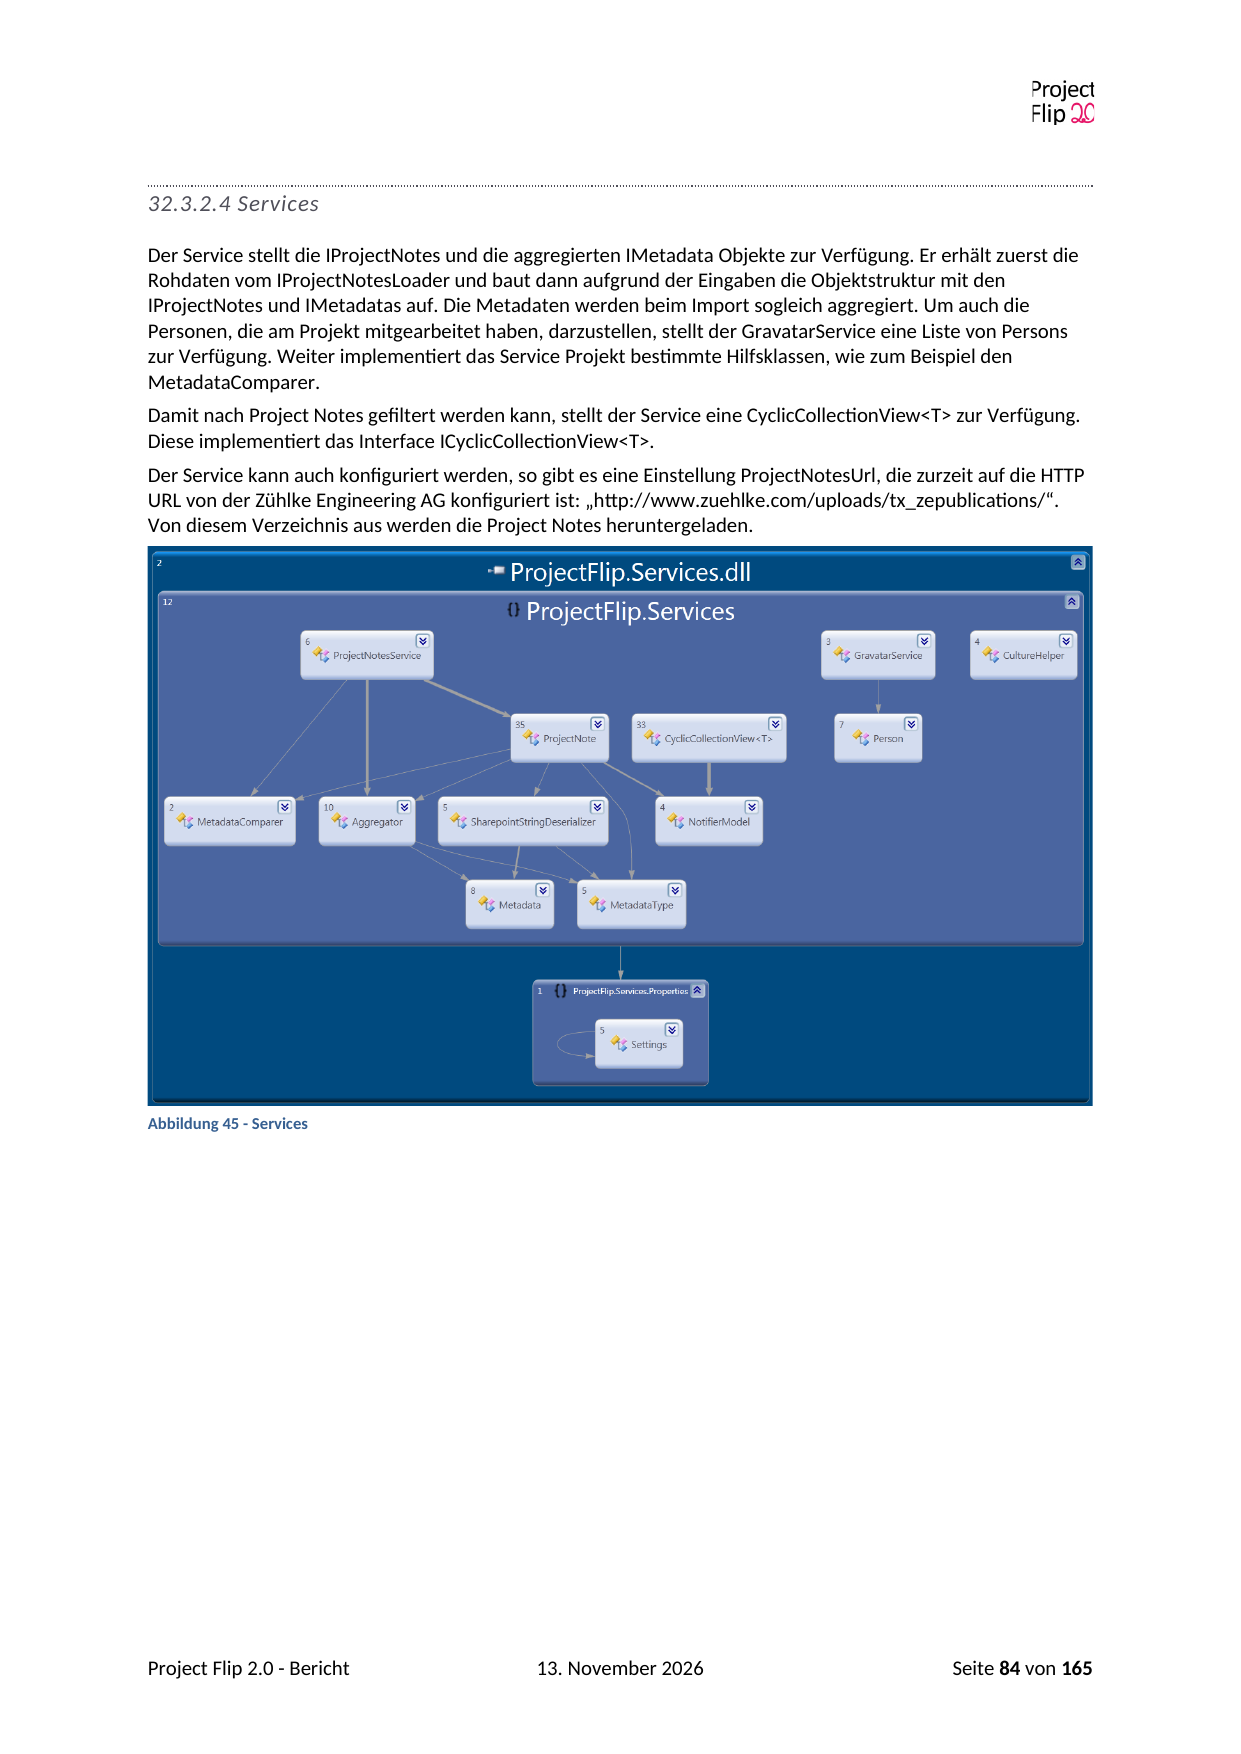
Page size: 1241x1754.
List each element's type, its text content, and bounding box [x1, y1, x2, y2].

picture [147, 546, 1093, 1106]
picture [1081, 79, 1097, 124]
text Der Service kann auch konfiguriert werden, so gibt es eine Einstellung ProjectNotesUrl, die zurzeit auf die HTTP URL von der Zühlke Engineering AG konfiguriert ist: „http://www.zuehlke.com/uploads/tx_zepublications/“. Von diesem Verzeichnis aus werden die Project Notes heruntergeladen. [148, 462, 1093, 538]
text Der Service stellt die IProjectNotes und die aggregierten IMetadata Objekte zur Verfügung. Er erhält zuerst die Rohdaten vom IProjectNotesLoader und baut dann aufgrund der Eingaben die Objektstruktur mit den IProjectNotes und IMetadatas auf. Die Metadaten werden beim Import sogleich aggregiert. Um auch die Personen, die am Projekt mitgearbeitet haben, darzustellen, stellt der GravatarService eine Liste von Persons zur Verfügung. Weiter implementiert das Service Projekt bestimmte Hilfsklassen, wie zum Beispiel den MetadataComparer. [148, 242, 1093, 394]
text Abbildung 45 - Services [148, 1113, 1093, 1134]
subtitle Services [148, 185, 1093, 217]
text Damit nach Project Notes gefiltert werden kann, stellt der Service eine CyclicCollectionView<T> zur Verfügung. Diese implementiert das Interface ICyclicCollectionView<T>. [148, 403, 1093, 453]
